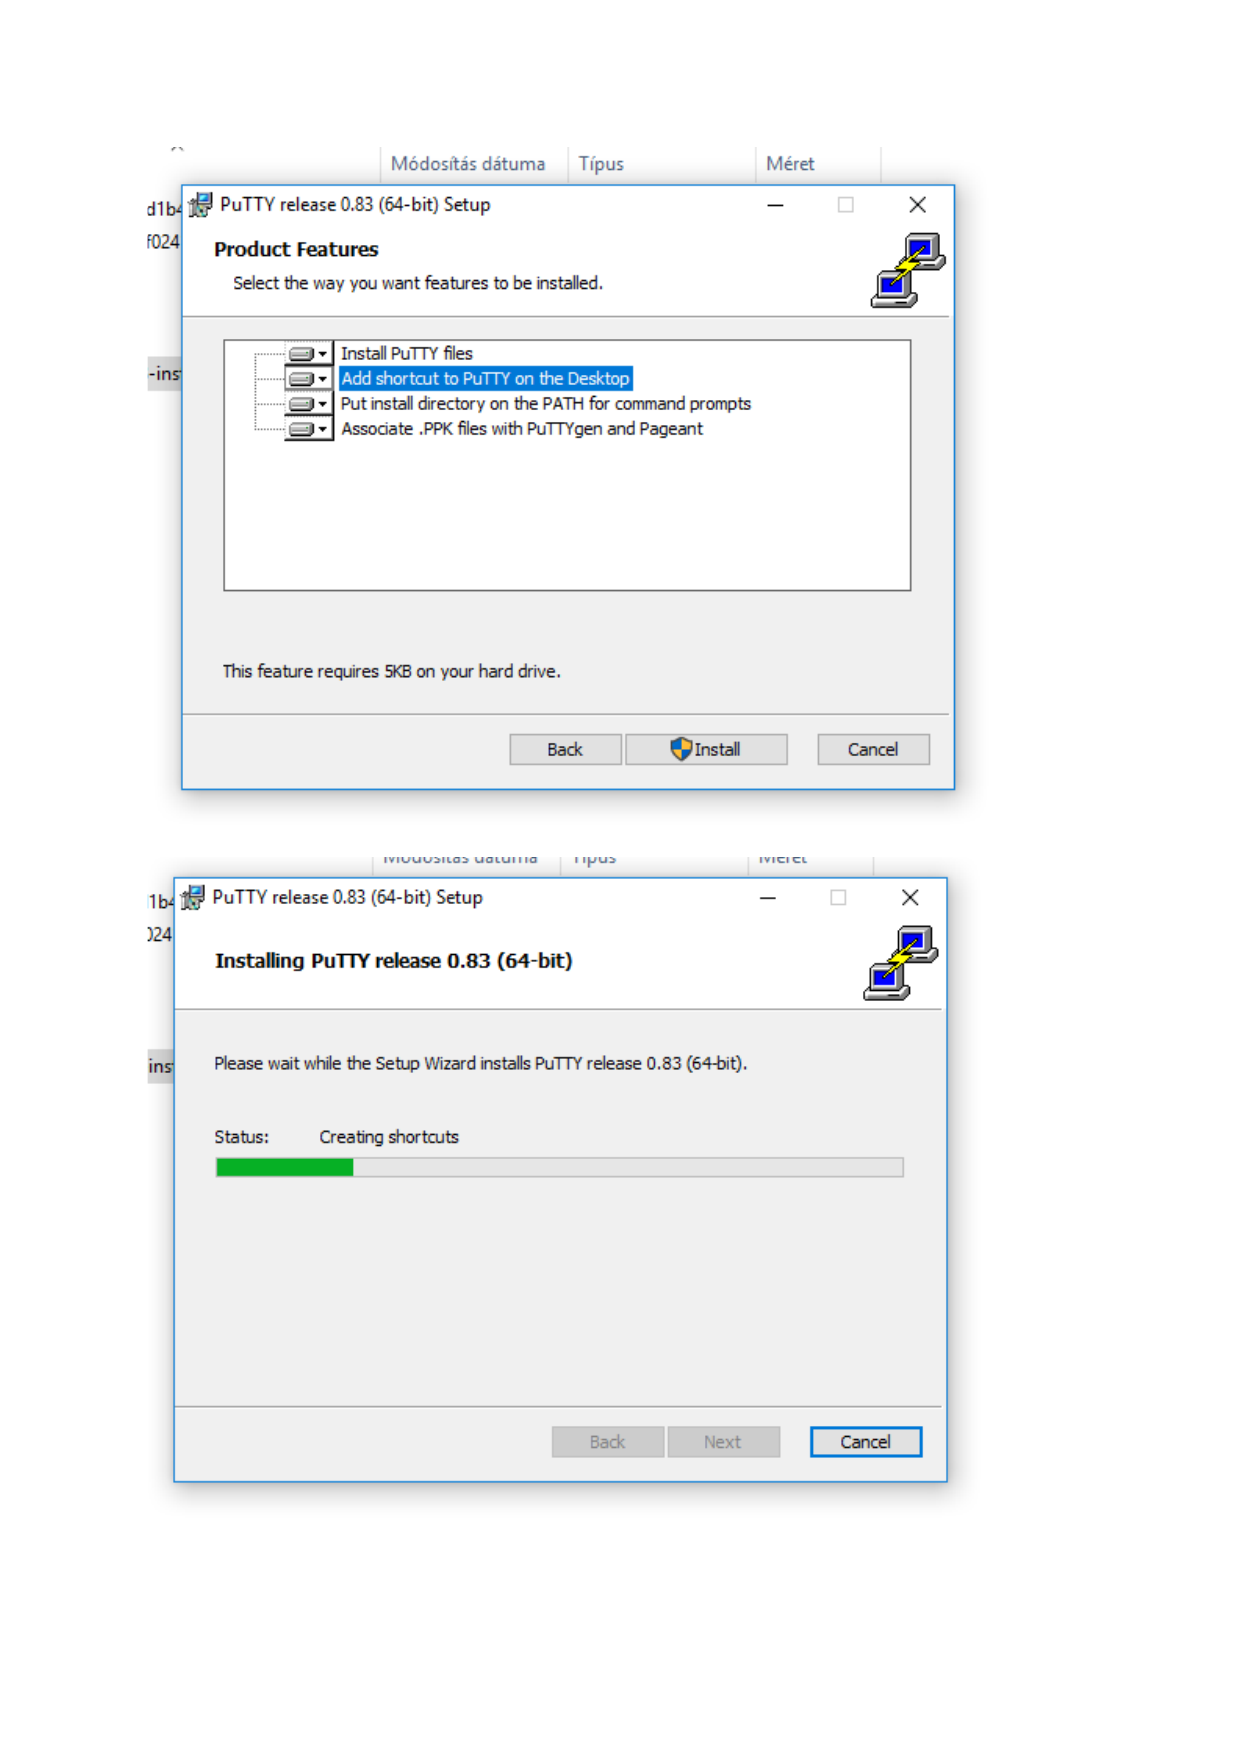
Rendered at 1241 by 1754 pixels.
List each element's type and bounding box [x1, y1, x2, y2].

picture [147, 147, 1015, 839]
picture [147, 857, 1006, 1522]
